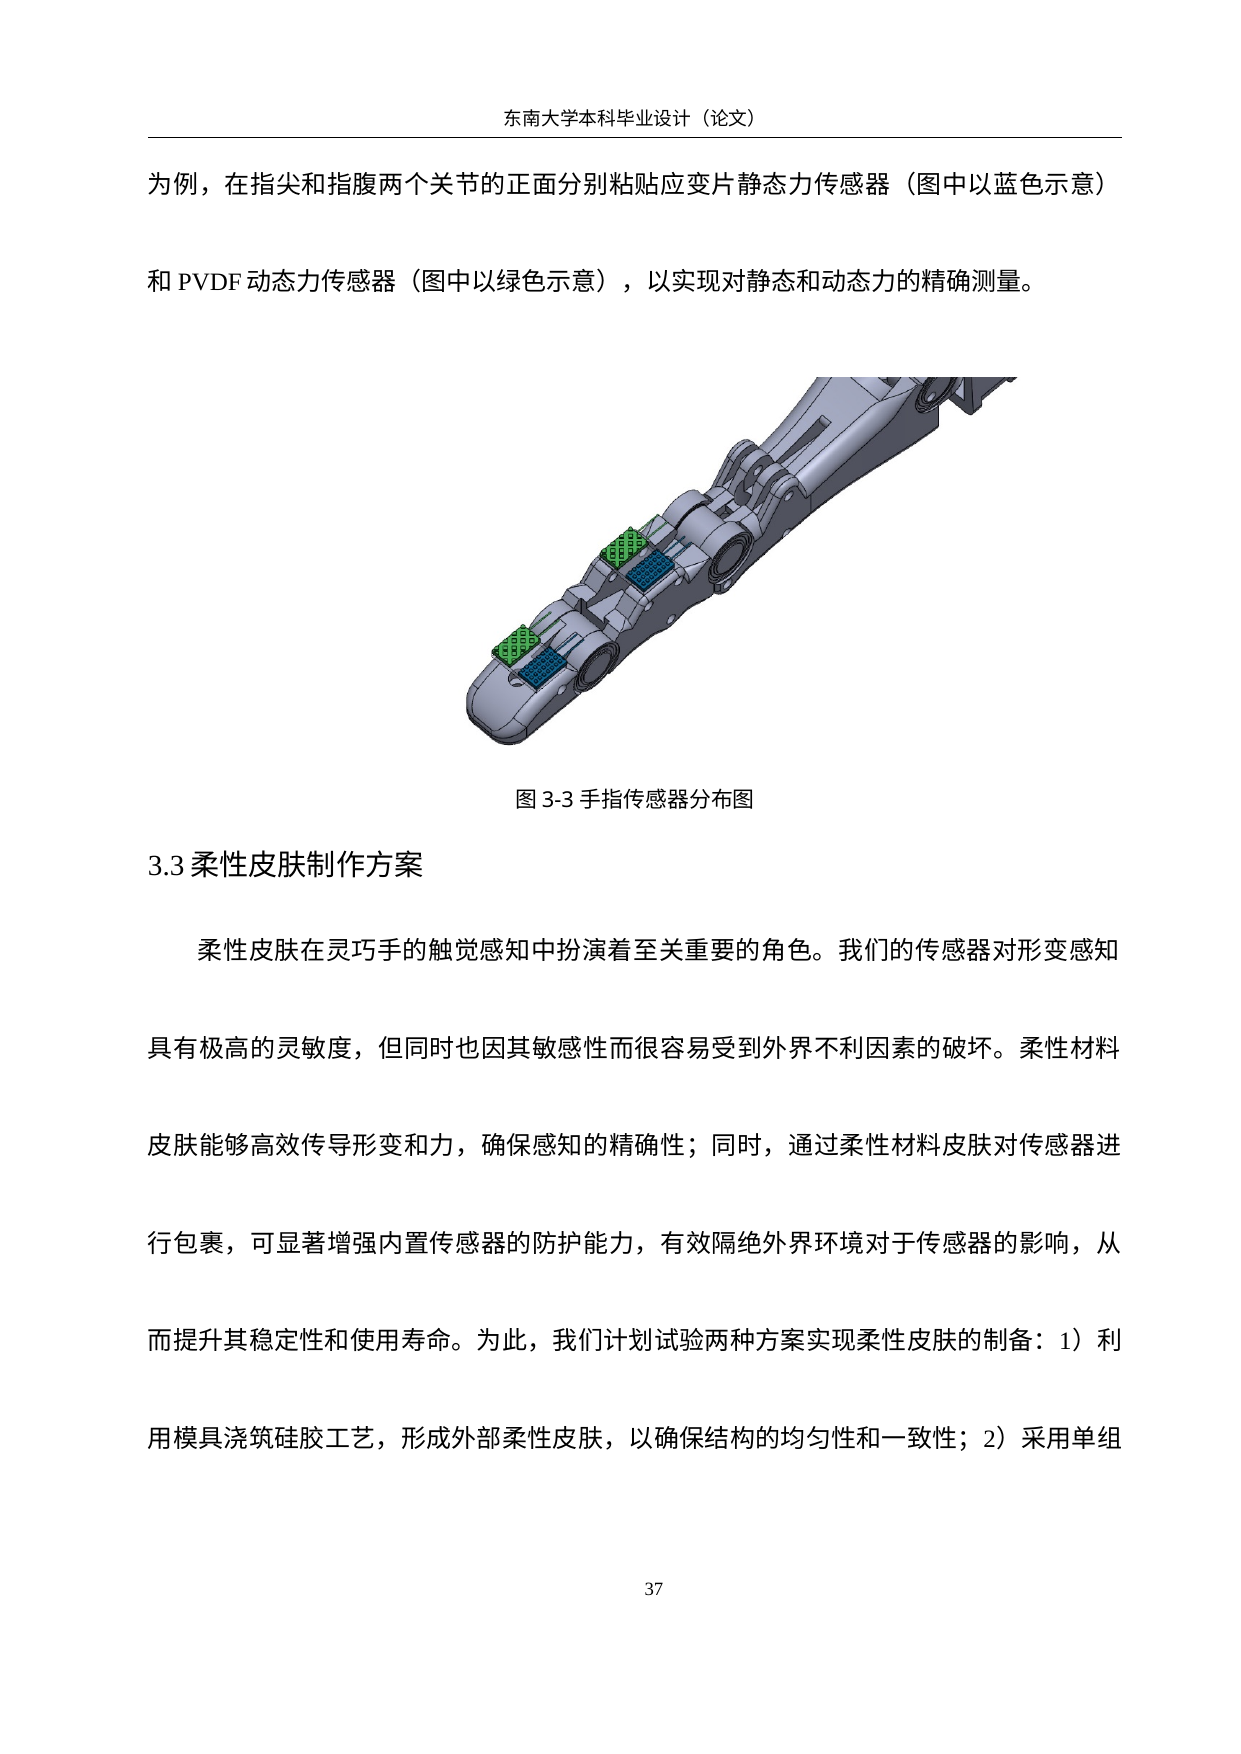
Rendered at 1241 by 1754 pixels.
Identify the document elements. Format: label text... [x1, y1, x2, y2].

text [148, 916, 1122, 1469]
text 图3-3 手指传感器分布图 [148, 782, 1122, 814]
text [148, 150, 1122, 312]
picture [193, 377, 1077, 746]
text 3.3柔性皮肤制作方案 [148, 830, 1122, 895]
